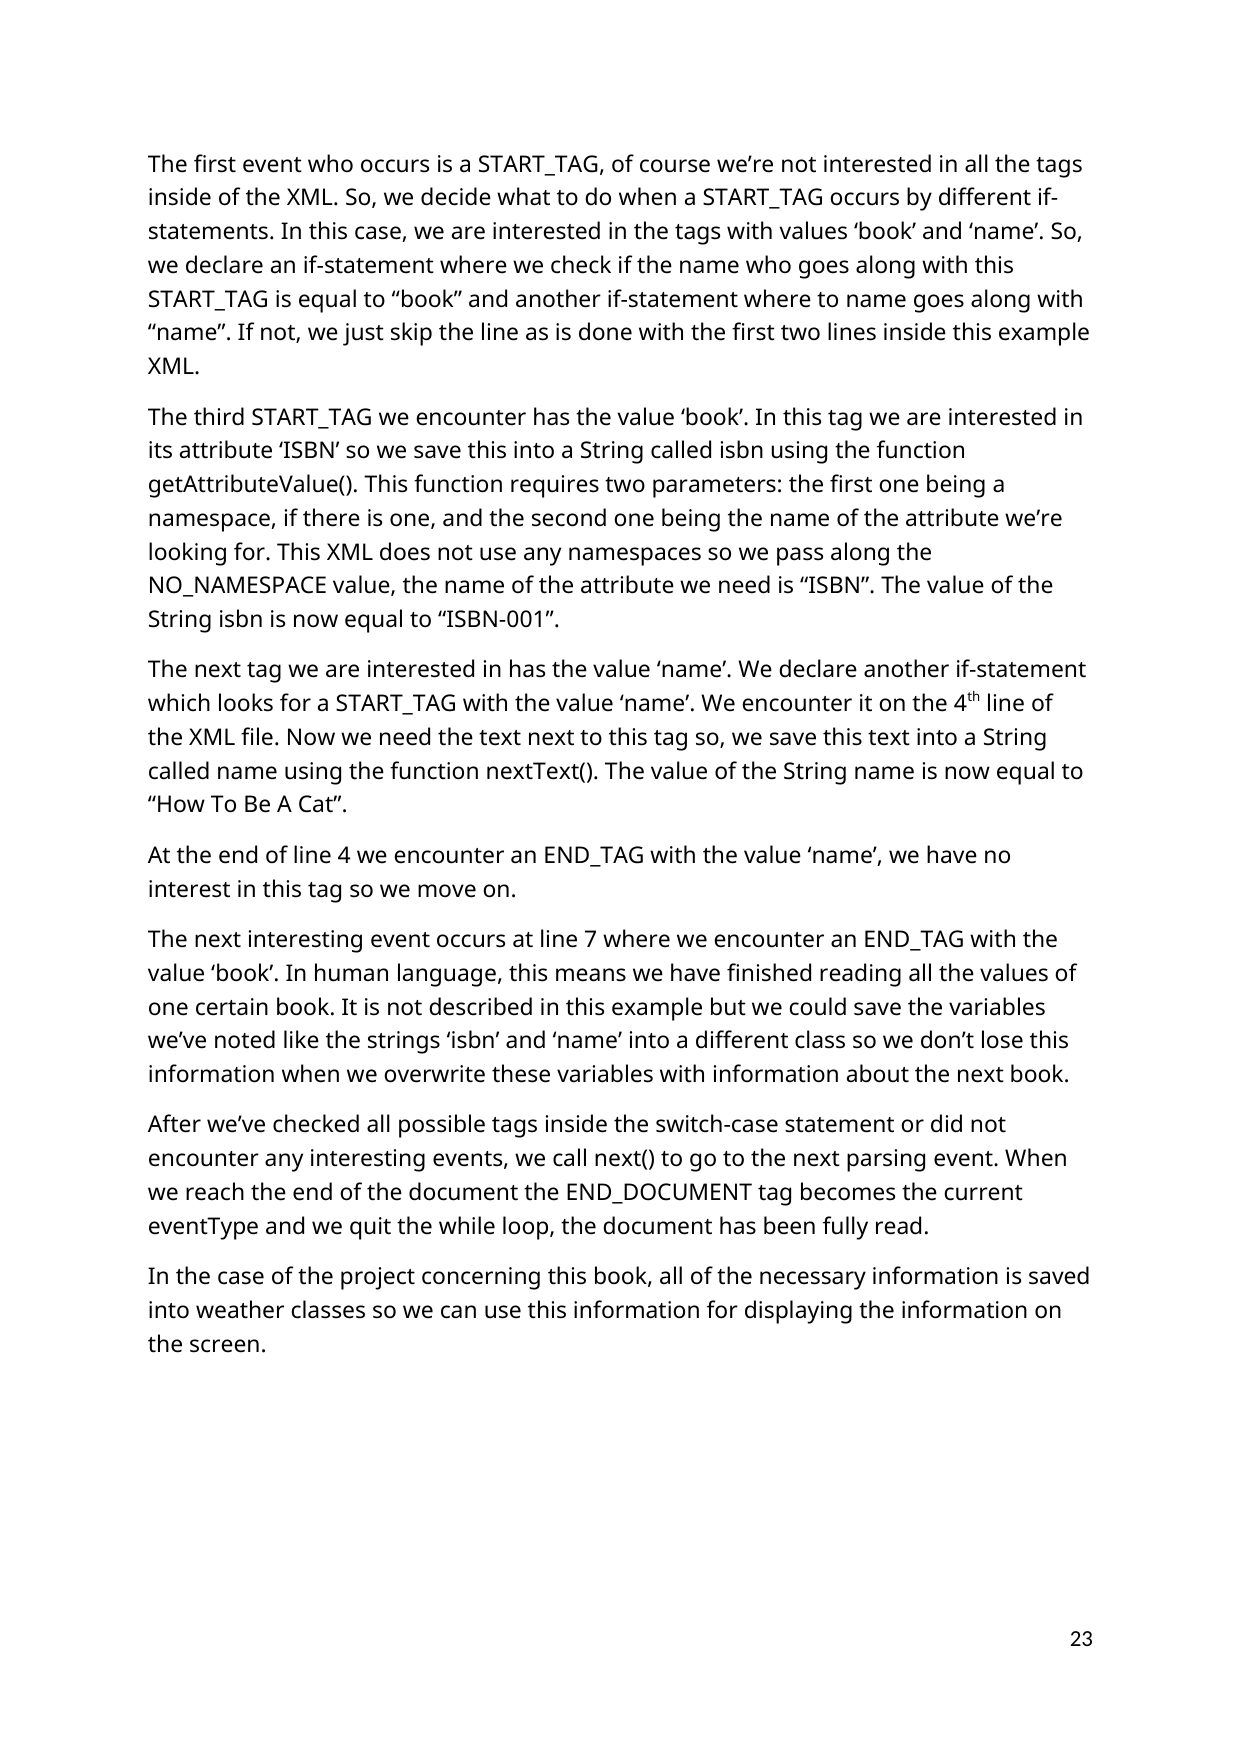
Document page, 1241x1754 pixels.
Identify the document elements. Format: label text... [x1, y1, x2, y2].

text The next interesting event occurs at line 7 where we encounter an END_TAG with the value ‘book’. In human language, this means we have finished reading all the values of one certain book. It is not described in this example but we could save the variables we’ve noted like the strings ‘isbn’ and ‘name’ into a different class so we don’t lose this information when we overwrite these variables with information about the next book. [148, 923, 1093, 1089]
text At the end of line 4 we encounter an END_TAG with the value ‘name’, we have no interest in this tag so we move on. [148, 839, 1093, 904]
text The third START_TAG we encounter has the value ‘book’. In this tag we are interested in its attribute ‘ISBN’ so we save this into a String called isbn using the function getAttributeValue(). This function requires two parameters: the first one being a namespace, if there is one, and the second one being the name of the attribute we’re looking for. This XML does not use any namespaces so we pass along the NO_NAMESPACE value, the name of the attribute we need is “ISBN”. The value of the String isbn is now equal to “ISBN-001”. [148, 401, 1093, 634]
text In the case of the project concerning this book, all of the necessary information is saved into weather classes so we can use this information for displaying the information on the screen. [148, 1260, 1093, 1359]
text The first event who occurs is a START_TAG, of course we’re not interested in all the tags inside of the XML. So, we decide what to do when a START_TAG occurs by different if-statements. In this case, we are interested in the tags with values ‘book’ and ‘name’. So, we declare an if-statement where we check if the name who goes along with this START_TAG is equal to “book” and another if-statement where to name goes along with “name”. If not, we just skip the line as is done with the first two lines inside this example XML. [148, 148, 1093, 381]
text After we’ve checked all possible tags inside the switch-case statement or did not encounter any interesting events, we call next() to go to the next parsing event. When we reach the end of the document the END_DOCUMENT tag becomes the current eventType and we quit the while loop, the document has been fully read. [148, 1108, 1093, 1241]
text The next tag we are interested in has the value ‘name’. We declare another if-statement which looks for a START_TAG with the value ‘name’. We encounter it on the 4th line of the XML file. Now we need the text next to this tag so, we save this text into a String called name using the function nextText(). The value of the String name is now equal to “How To Be A Cat”. [148, 653, 1093, 820]
